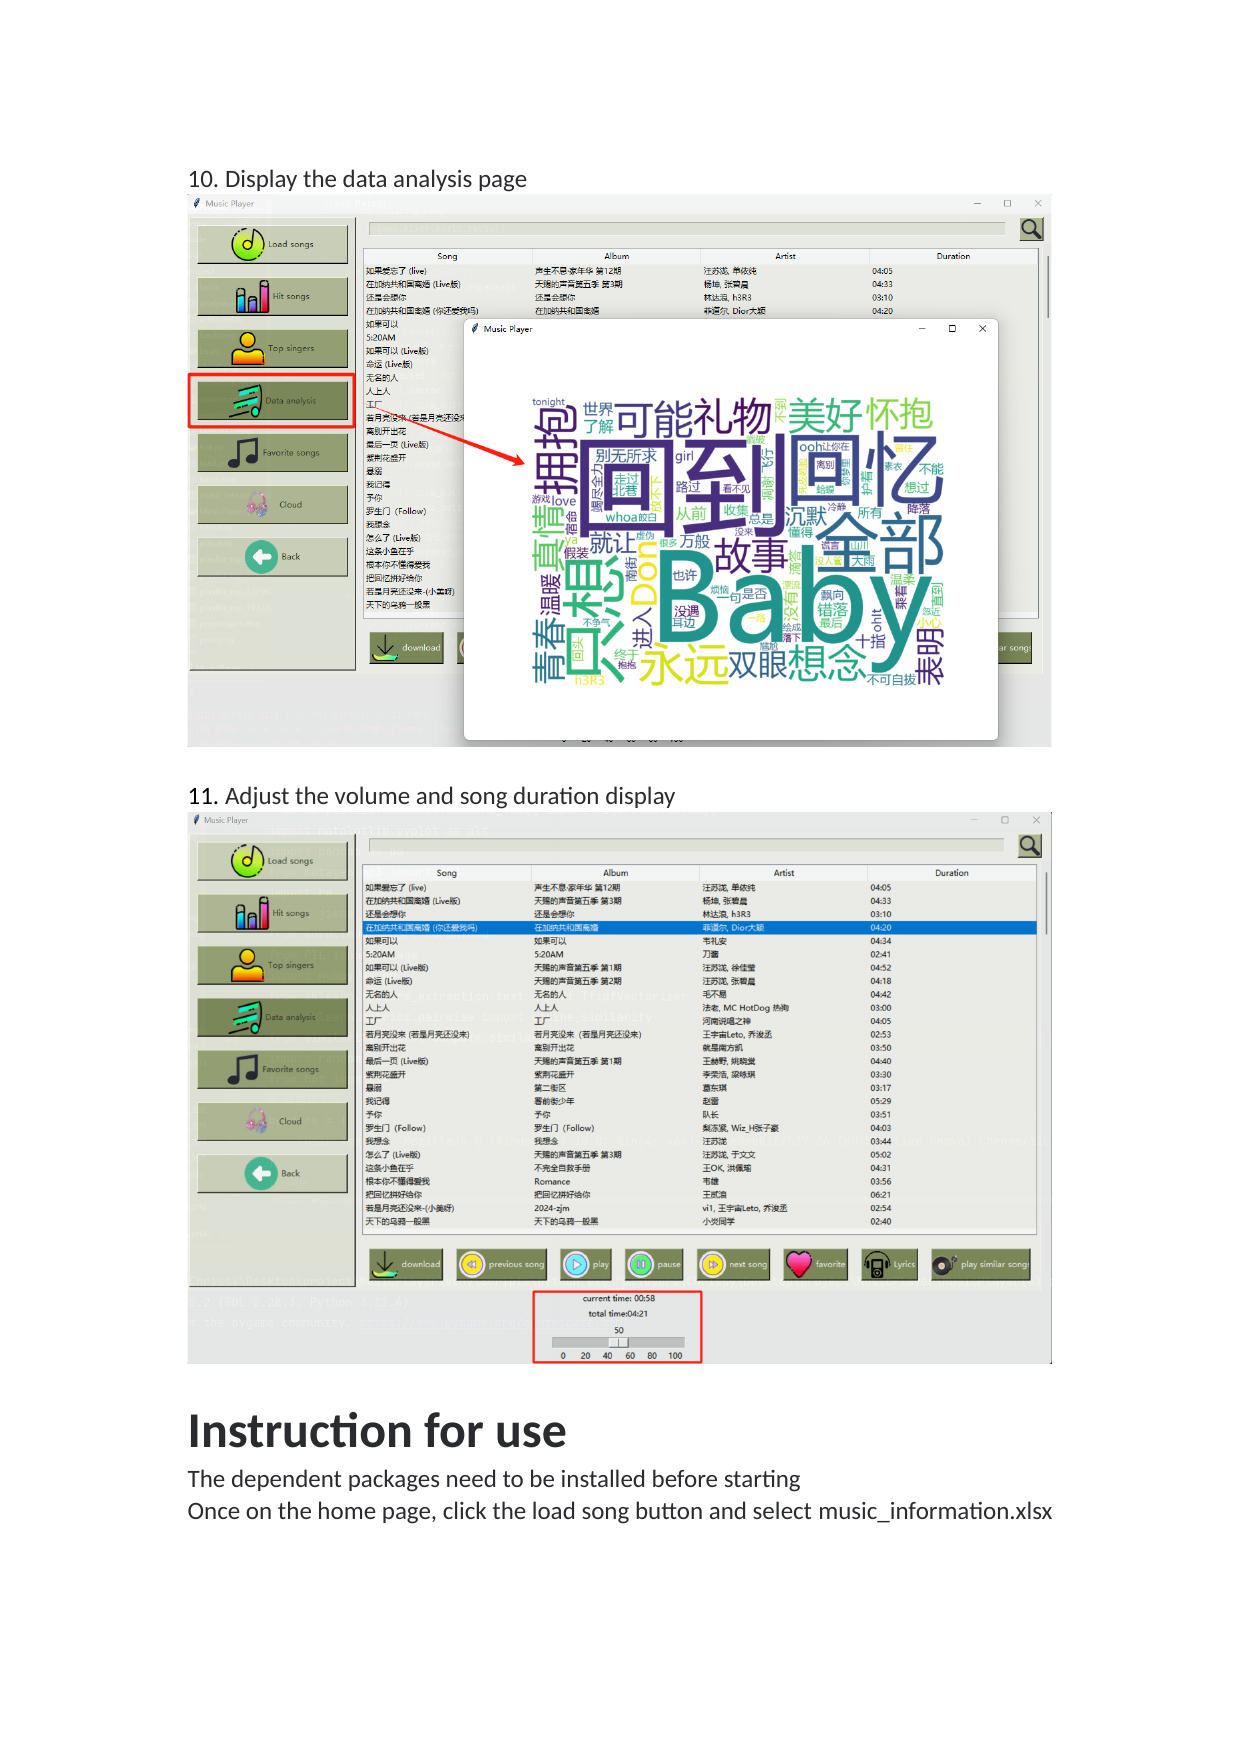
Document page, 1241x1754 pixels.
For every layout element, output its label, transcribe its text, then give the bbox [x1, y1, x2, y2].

picture [187, 194, 1052, 747]
list Adjust the volume and song duration display [187, 779, 1053, 812]
picture [187, 812, 1052, 1364]
list Display the data analysis page [187, 162, 1053, 194]
text Instruction for use The dependent packages need to be installed before starting Once on the home page, click the load song button and select music_information.xlsx [187, 1397, 1053, 1527]
